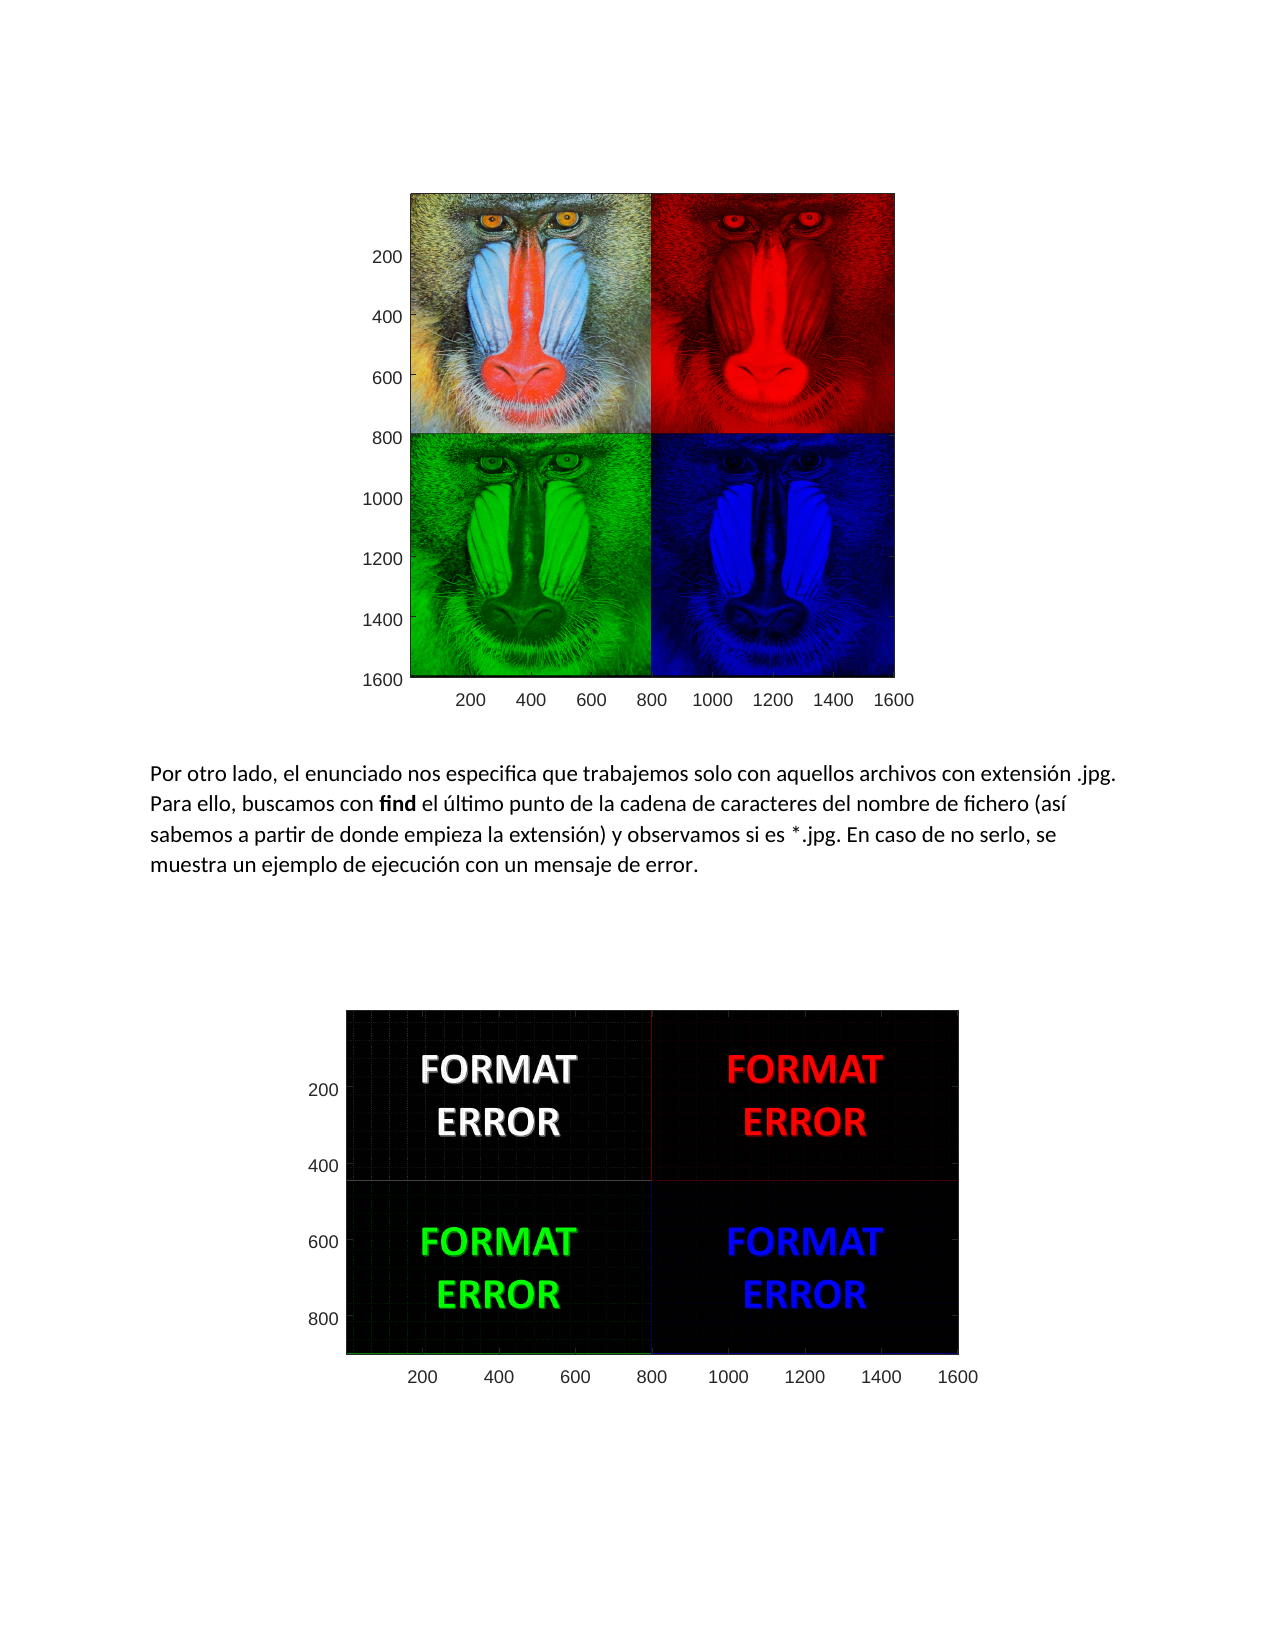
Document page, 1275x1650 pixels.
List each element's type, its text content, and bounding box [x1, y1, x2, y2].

text Por otro lado, el enunciado nos especifica que trabajemos solo con aquellos archivos con extensión .jpg. Para ello, buscamos con find el último punto de la cadena de caracteres del nombre de fichero (así sabemos a partir de donde empieza la extensión) y observamos si es *.jpg. En caso de no serlo, se muestra un ejemplo de ejecución con un mensaje de error. [150, 759, 1125, 878]
